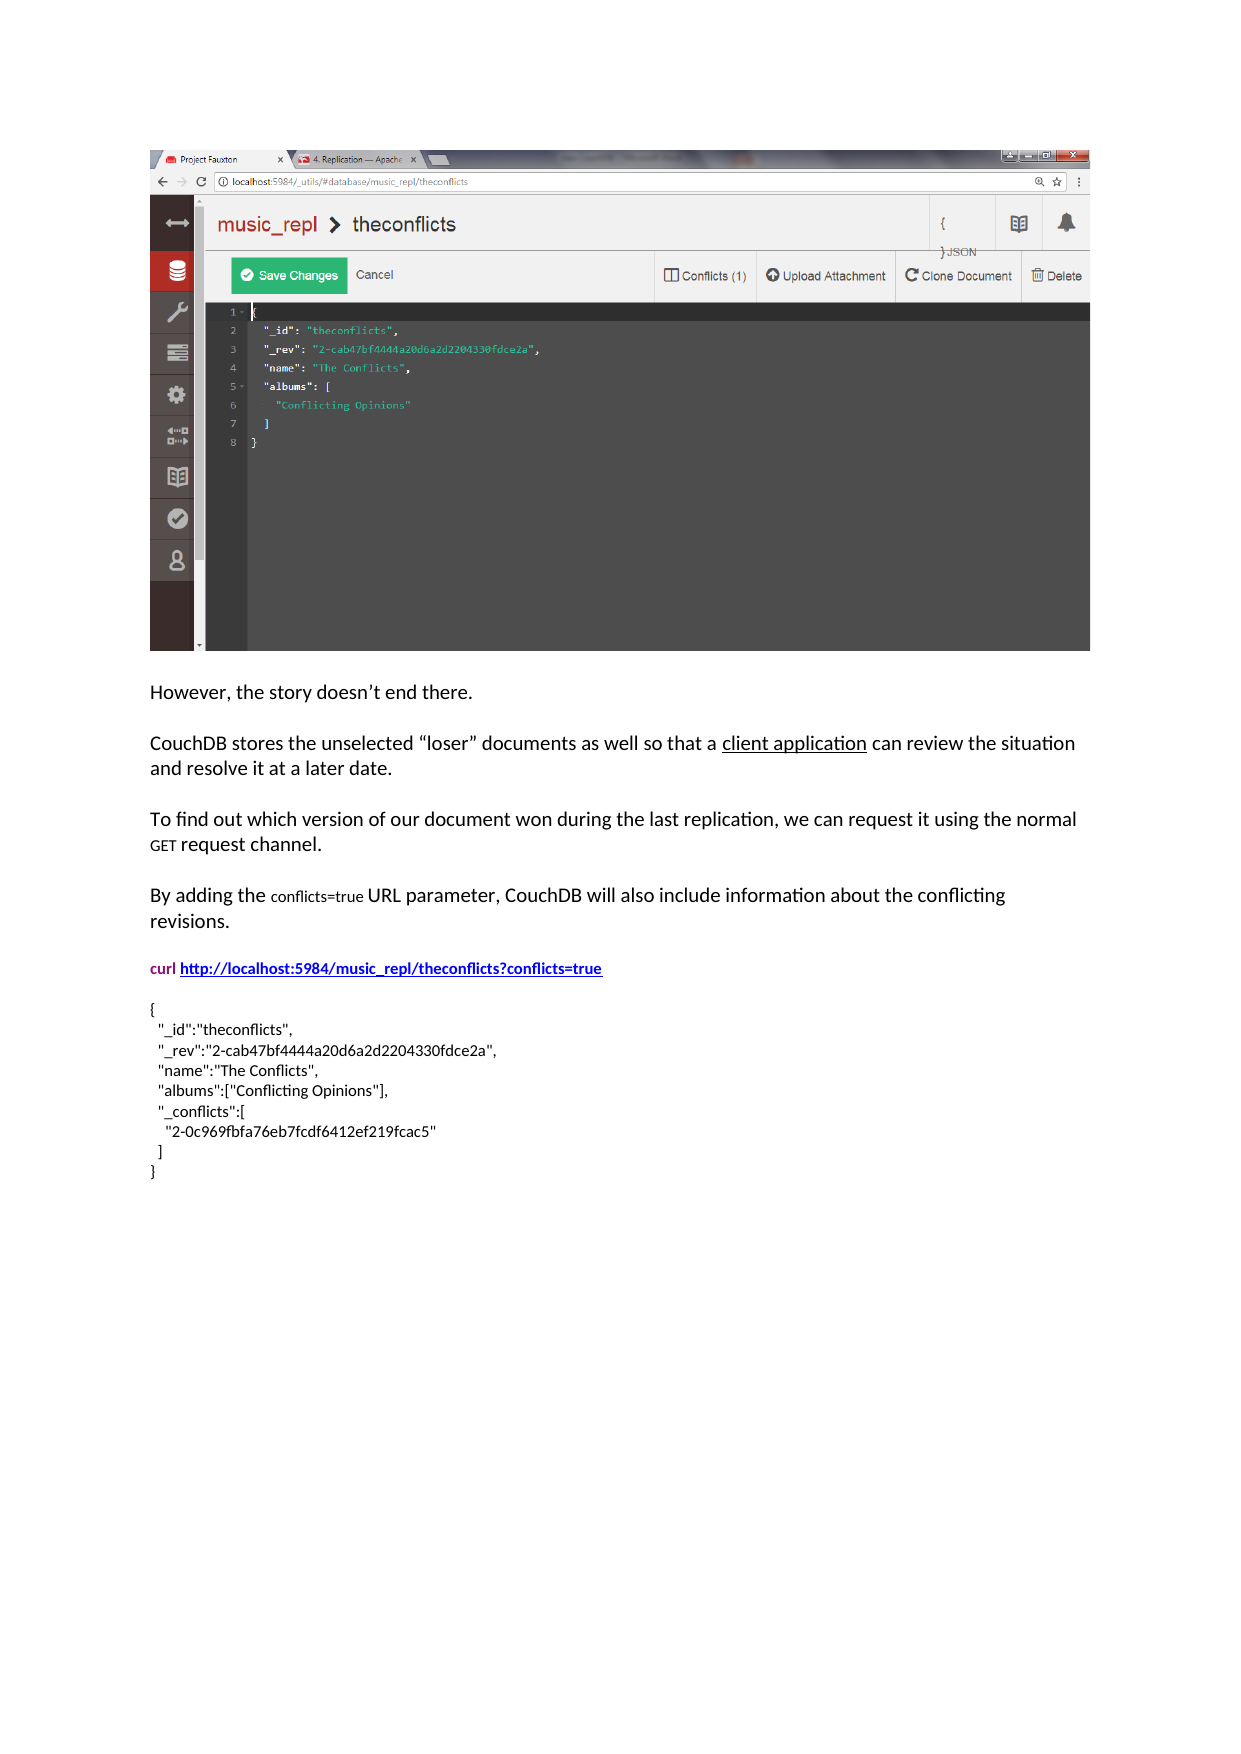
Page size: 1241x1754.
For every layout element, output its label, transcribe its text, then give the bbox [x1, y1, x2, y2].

text "2-0c969fbfa76eb7fcdf6412ef219fcac5" ] [150, 1121, 1090, 1162]
text To find out which version of our document won during the last replication, we can request it using the normal GET request channel. [150, 806, 1090, 857]
text } [150, 1162, 1090, 1182]
picture [150, 150, 1091, 651]
text By adding the conflicts=true URL parameter, CouchDB will also include information about the conflicting revisions. [150, 882, 1090, 933]
text CouchDB stores the unselected “loser” documents as well so that a client application can review the situation and resolve it at a later date. [150, 730, 1090, 781]
text curl http://localhost:5984/music_repl/theconflicts?conflicts=true [150, 959, 1090, 979]
text { [150, 999, 1090, 1019]
text However, the story doesn’t end there. [150, 679, 1090, 704]
text "_id":"theconflicts", "_rev":"2-cab47bf4444a20d6a2d2204330fdce2a", "name":"The Conflicts", "albums":["Conflicting Opinions"], "_conflicts":[ [150, 1019, 1090, 1121]
